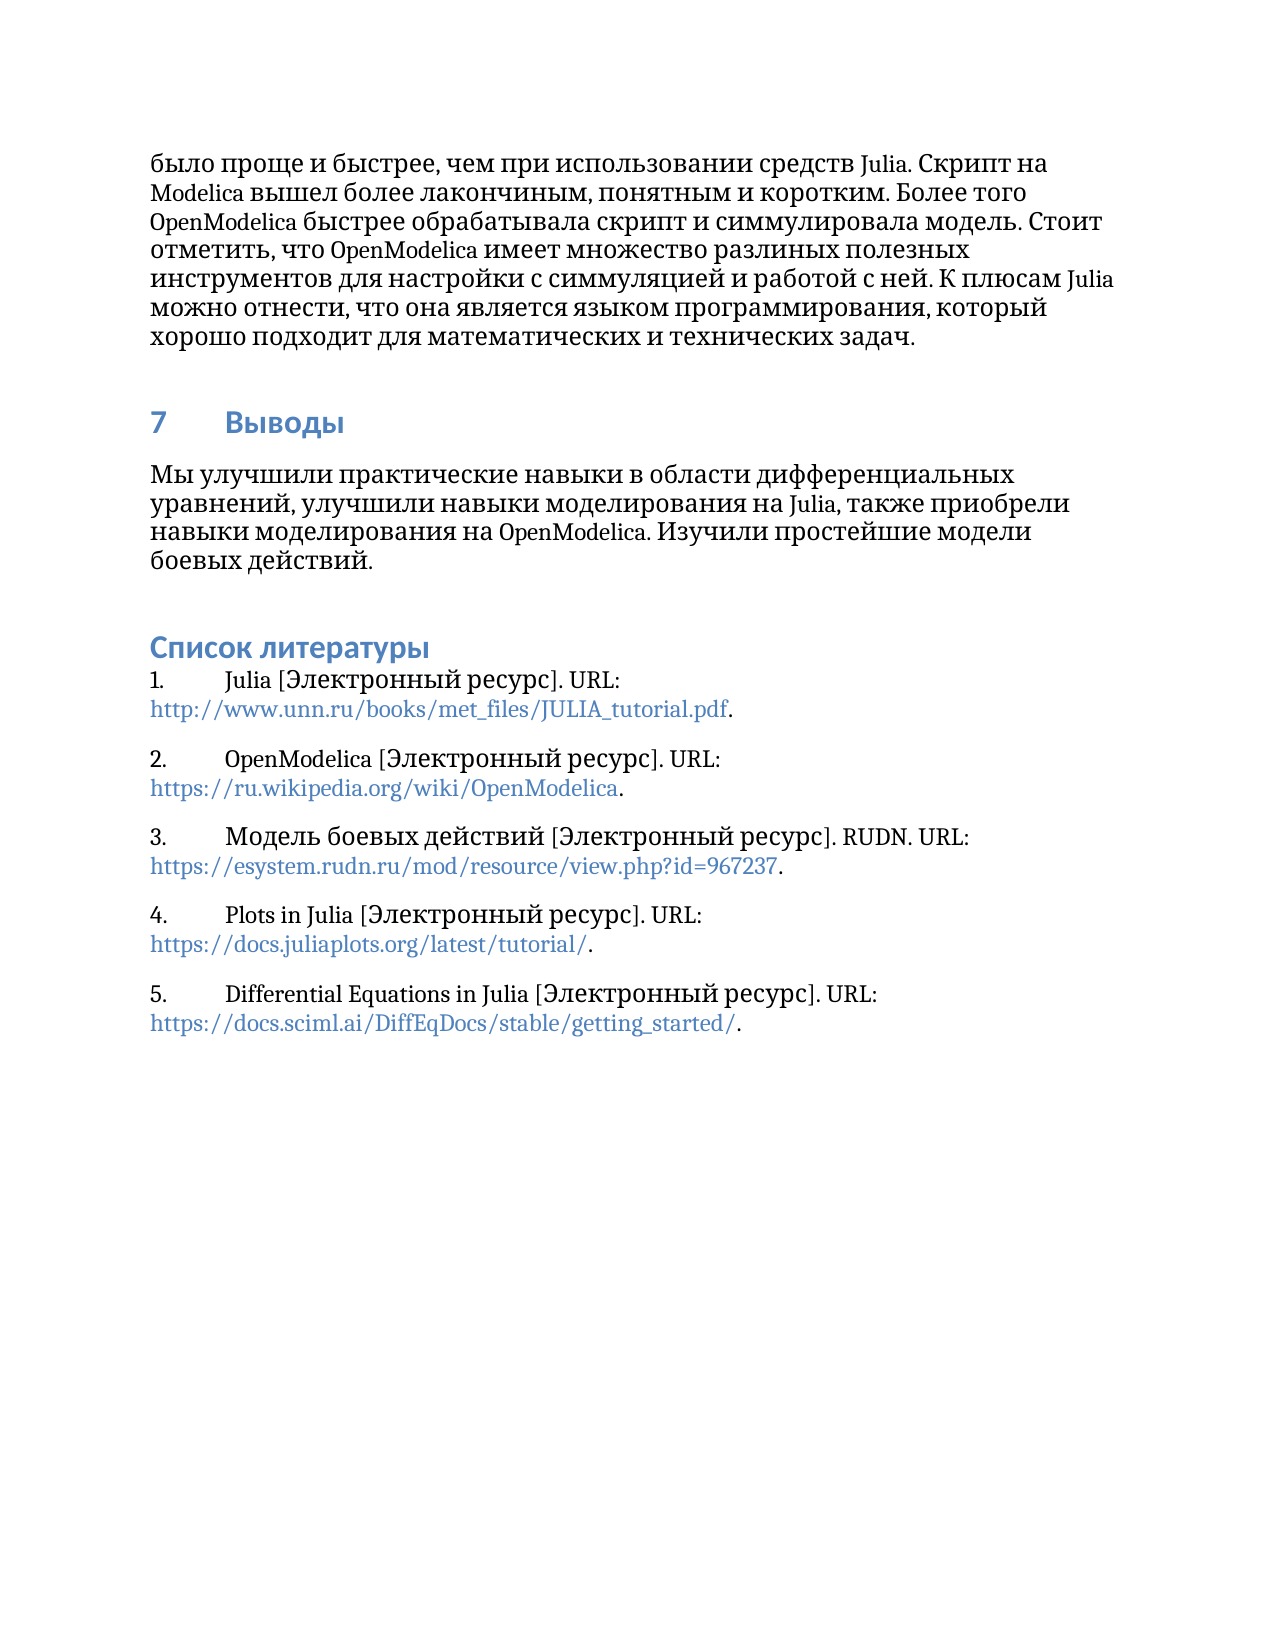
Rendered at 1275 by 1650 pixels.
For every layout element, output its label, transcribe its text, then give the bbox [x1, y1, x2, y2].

text 4. Plots in Julia [Электронный ресурс]. URL: https://docs.juliaplots.org/latest/tutorial/. [150, 901, 1125, 959]
text 5. Differential Equations in Julia [Электронный ресурс]. URL: https://docs.sciml.ai/DiffEqDocs/stable/getting_started/. [150, 980, 1125, 1037]
text Мы улучшили практические навыки в области дифференциальных уравнений, улучшили навыки моделирования на Julia, также приобрели навыки моделирования на OpenModelica. Изучили простейшие модели боевых действий. [150, 461, 1125, 576]
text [150, 150, 1125, 351]
text 2. OpenModelica [Электронный ресурс]. URL: https://ru.wikipedia.org/wiki/OpenModelica. [150, 745, 1125, 802]
text 3. Модель боевых действий [Электронный ресурс]. RUDN. URL: https://esystem.rudn.ru/mod/resource/view.php?id=967237. [150, 823, 1125, 881]
subtitle 7 Выводы [150, 401, 1125, 442]
text 1. Julia [Электронный ресурс]. URL: http://www.unn.ru/books/met_files/JULIA_tutorial.pdf. [150, 666, 1125, 724]
subtitle Список литературы [150, 626, 1125, 666]
